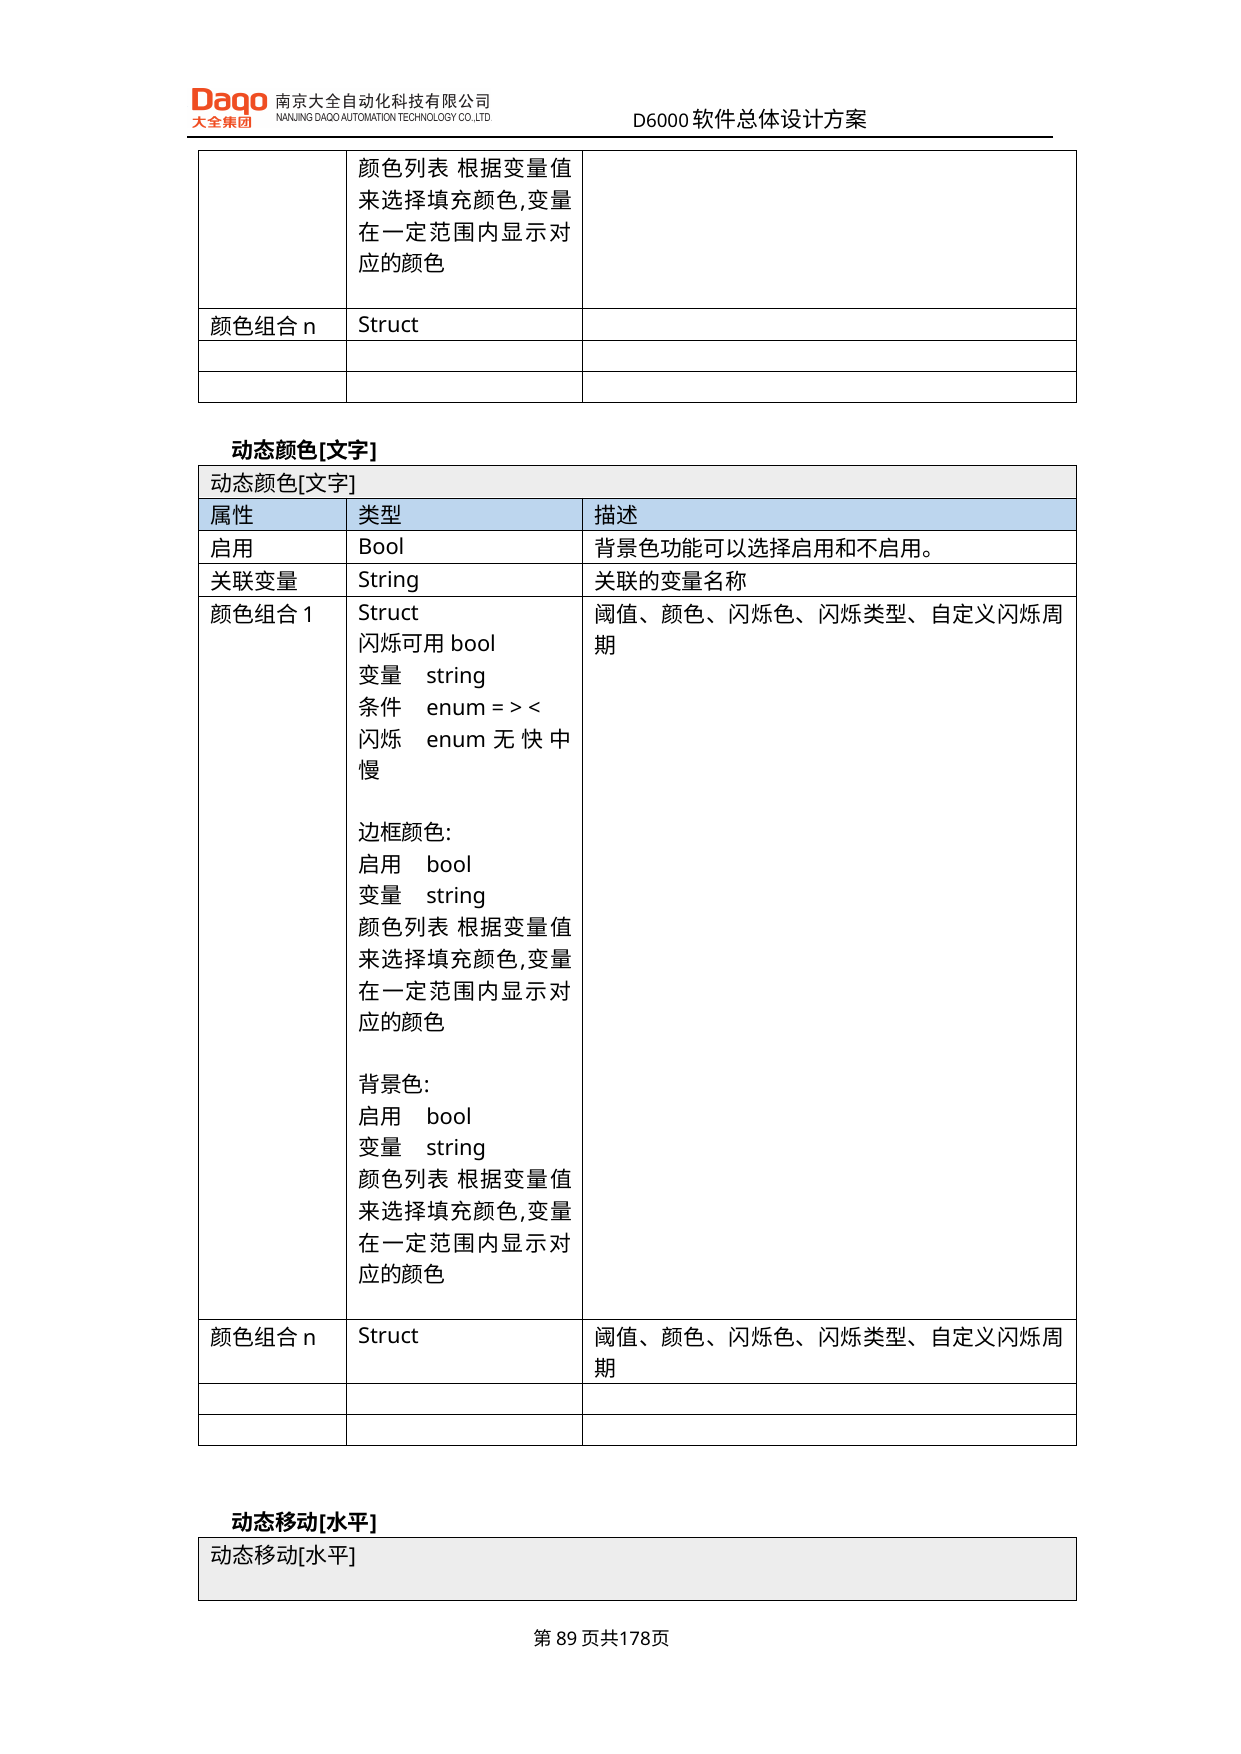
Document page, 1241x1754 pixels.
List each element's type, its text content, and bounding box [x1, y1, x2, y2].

text 动态移动[水平] [187, 1505, 1053, 1537]
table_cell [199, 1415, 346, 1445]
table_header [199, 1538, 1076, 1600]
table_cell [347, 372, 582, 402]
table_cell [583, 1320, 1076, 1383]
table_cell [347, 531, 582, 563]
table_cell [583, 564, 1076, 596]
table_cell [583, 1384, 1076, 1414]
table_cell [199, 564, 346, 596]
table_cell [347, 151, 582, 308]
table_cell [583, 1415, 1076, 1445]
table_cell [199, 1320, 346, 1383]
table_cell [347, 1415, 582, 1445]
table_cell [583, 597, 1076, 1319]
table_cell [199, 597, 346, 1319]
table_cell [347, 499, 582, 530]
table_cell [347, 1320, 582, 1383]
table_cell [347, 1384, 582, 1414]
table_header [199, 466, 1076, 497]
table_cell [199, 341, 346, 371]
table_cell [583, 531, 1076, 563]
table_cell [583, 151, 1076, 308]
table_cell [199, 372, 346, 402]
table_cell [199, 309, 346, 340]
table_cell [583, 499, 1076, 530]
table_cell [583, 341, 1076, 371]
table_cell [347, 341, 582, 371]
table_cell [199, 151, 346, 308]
text 动态颜色[文字] [187, 433, 1053, 465]
picture [187, 88, 492, 128]
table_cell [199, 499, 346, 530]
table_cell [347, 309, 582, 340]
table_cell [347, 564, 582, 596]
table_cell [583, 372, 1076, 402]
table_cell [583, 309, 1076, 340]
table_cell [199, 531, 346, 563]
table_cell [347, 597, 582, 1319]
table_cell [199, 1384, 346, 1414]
